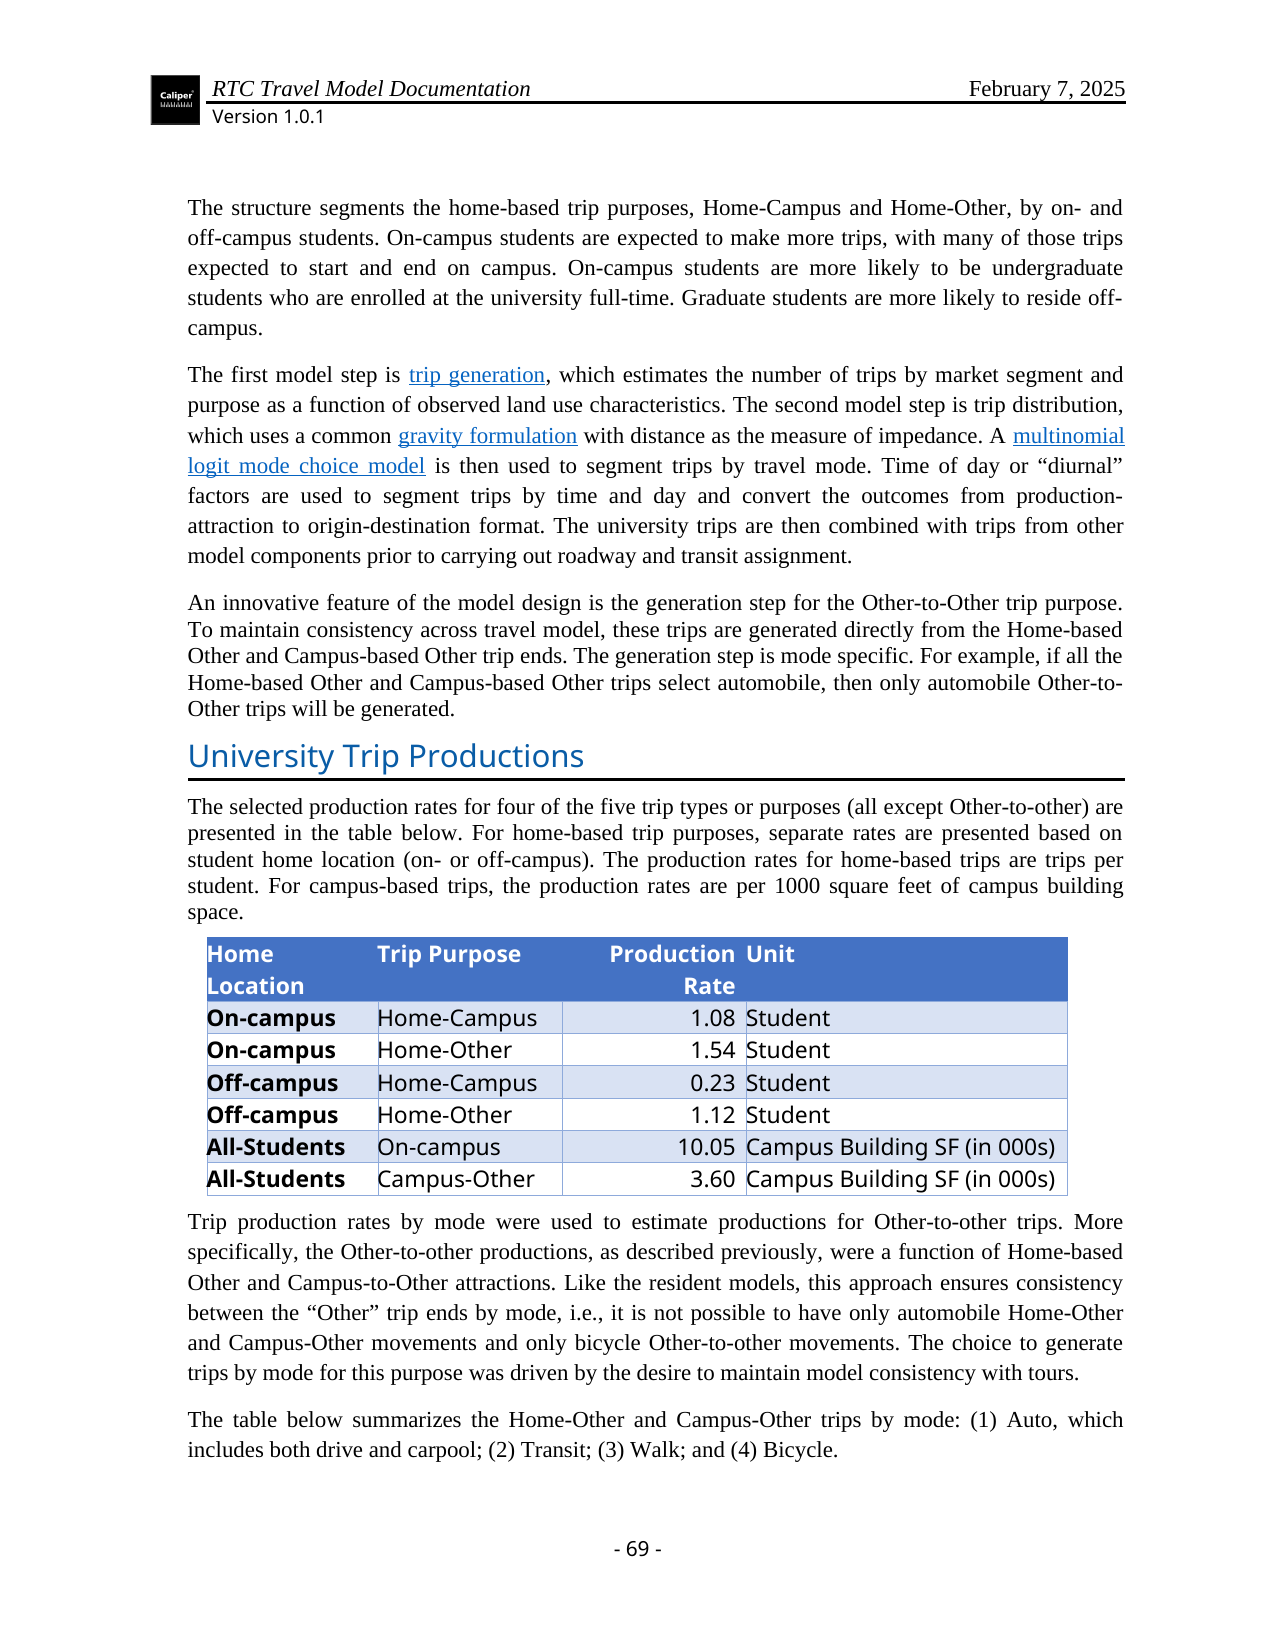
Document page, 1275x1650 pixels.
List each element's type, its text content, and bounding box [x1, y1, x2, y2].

table_cell All-Students [208, 1131, 378, 1162]
text The table below summarizes the Home-Other and Campus-Other trips by mode: (1) Auto, which includes both drive and carpool; (2) Transit; (3) Walk; and (4) Bicycle. [187, 1406, 1125, 1463]
table_cell On-campus [208, 1002, 378, 1033]
table_cell Off-campus [208, 1066, 378, 1098]
table_cell Home-Campus [379, 1002, 562, 1033]
table_header Trip Purpose [379, 938, 562, 1001]
picture [150, 75, 200, 125]
text An innovative feature of the model design is the generation step for the Other-to-Other trip purpose. To maintain consistency across travel model, these trips are generated directly from the Home-based Other and Campus-based Other trip ends. The generation step is mode specific. For example, if all the Home-based Other and Campus-based Other trips select automobile, then only automobile Other-to-Other trips will be generated. [187, 589, 1125, 721]
table_cell On-campus [208, 1034, 378, 1065]
table_cell 10.05 [563, 1131, 746, 1162]
table_cell Student [747, 1099, 1067, 1130]
table_cell Off-campus [208, 1099, 378, 1130]
text The selected production rates for four of the five trip types or purposes (all except Other-to-other) are presented in the table below. For home-based trip purposes, separate rates are presented based on student home location (on- or off-campus). The production rates for home-based trips are trips per student. For campus-based trips, the production rates are per 1000 square feet of campus building space. [187, 793, 1125, 925]
table_cell Student [747, 1066, 1067, 1098]
table_cell Campus-Other [379, 1163, 562, 1194]
table_cell Campus Building SF (in 000s) [747, 1163, 1067, 1194]
table_cell 0.23 [563, 1066, 746, 1098]
table_cell Student [747, 1034, 1067, 1065]
table_cell 1.08 [563, 1002, 746, 1033]
table_header Production Rate [563, 938, 746, 1001]
table_cell Home-Other [379, 1099, 562, 1130]
table_cell Home-Other [379, 1034, 562, 1065]
table_cell All-Students [208, 1163, 378, 1194]
table_cell 1.12 [563, 1099, 746, 1130]
table_cell Student [747, 1002, 1067, 1033]
text The first model step is trip generation, which estimates the number of trips by market segment and purpose as a function of observed land use characteristics. The second model step is trip distribution, which uses a common gravity formulation with distance as the measure of impedance. A multinomial logit mode choice model is then used to segment trips by travel mode. Time of day or “diurnal” factors are used to segment trips by time and day and convert the outcomes from production-attraction to origin-destination format. The university trips are then combined with trips from other model components prior to carrying out roadway and transit assignment. [187, 361, 1125, 569]
table_cell 3.60 [563, 1163, 746, 1194]
table_cell 1.54 [563, 1034, 746, 1065]
subtitle University Trip Productions [187, 734, 1125, 781]
table_header Unit [747, 938, 1067, 1001]
table_cell On-campus [379, 1131, 562, 1162]
text The structure segments the home-based trip purposes, Home-Campus and Home-Other, by on- and off-campus students. On-campus students are expected to make more trips, with many of those trips expected to start and end on campus. On-campus students are more likely to be undergraduate students who are enrolled at the university full-time. Graduate students are more likely to reside off-campus. [187, 194, 1125, 341]
table_cell Campus Building SF (in 000s) [747, 1131, 1067, 1162]
text Trip production rates by mode were used to estimate productions for Other-to-other trips. More specifically, the Other-to-other productions, as described previously, were a function of Home-based Other and Campus-to-Other attractions. Like the resident models, this approach ensures consistency between the “Other” trip ends by mode, i.e., it is not possible to have only automobile Home-Other and Campus-Other movements and only bicycle Other-to-other movements. The choice to generate trips by mode for this purpose was driven by the desire to maintain model consistency with tours. [187, 1208, 1125, 1386]
table_header Home Location [208, 938, 378, 1001]
table_cell Home-Campus [379, 1066, 562, 1098]
